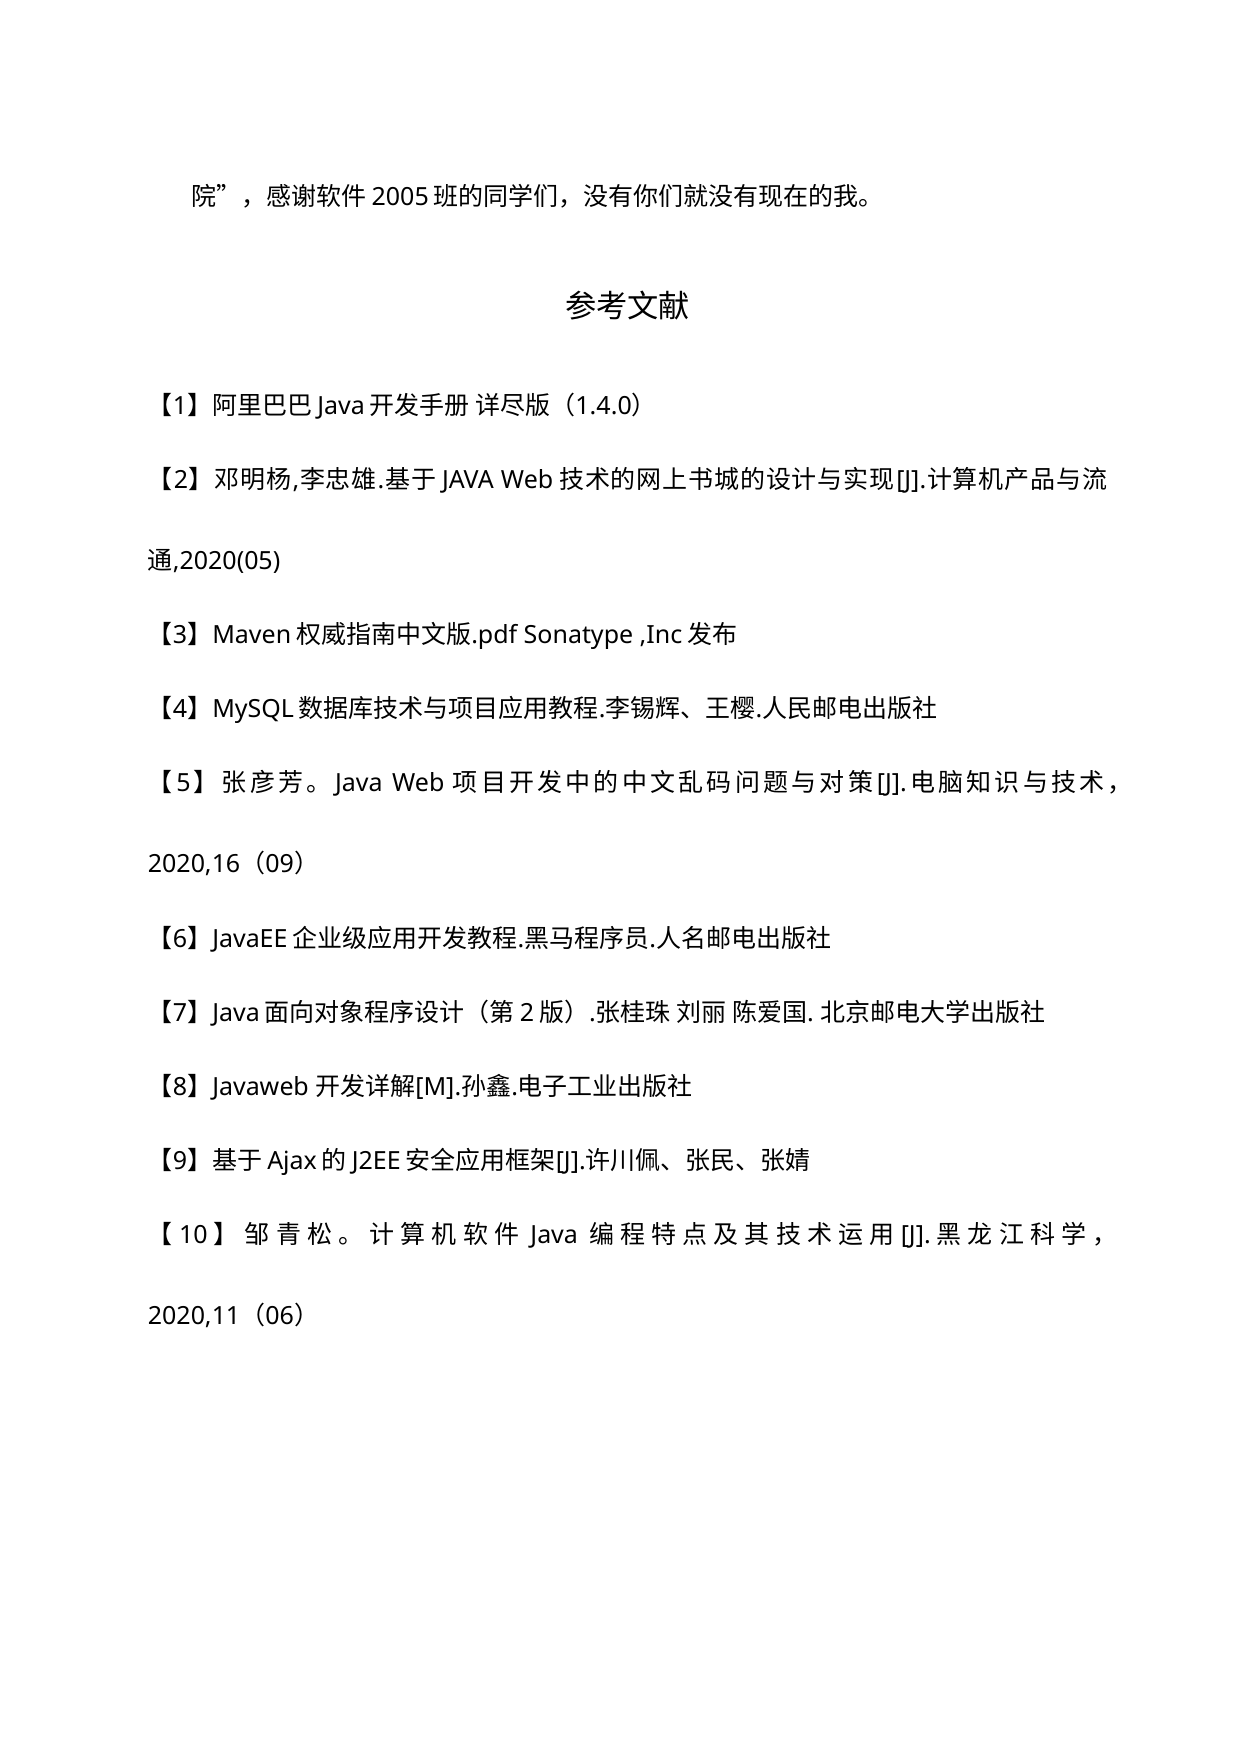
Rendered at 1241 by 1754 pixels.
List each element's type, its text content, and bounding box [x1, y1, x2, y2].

subtitle 参考文献 [162, 271, 1092, 336]
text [191, 162, 1092, 227]
text 【9】基于Ajax的J2EE安全应用框架[J].许川佩、张民、张婧 [148, 1126, 1092, 1191]
text 【6】JavaEE企业级应用开发教程.黑马程序员.人名邮电出版社 [148, 904, 1108, 969]
text 【3】Maven权威指南中文版.pdf Sonatype ,Inc发布 [148, 600, 1108, 665]
text 【10】邹青松。计算机软件Java编程特点及其技术运用[J].黑龙江科学，2020,11（06） [148, 1200, 1092, 1346]
text 【8】Javaweb 开发详解[M].孙鑫.电子工业出版社 [148, 1052, 1092, 1117]
text 【4】MySQL数据库技术与项目应用教程.李锡辉、王樱.人民邮电出版社 [148, 674, 1108, 739]
text 【1】阿里巴巴Java开发手册 详尽版（1.4.0） [148, 371, 1092, 436]
text 【2】邓明杨,李忠雄.基于JAVA Web技术的网上书城的设计与实现[J].计算机产品与流通,2020(05) [148, 445, 1108, 591]
text 【7】Java面向对象程序设计（第2版）.张桂珠 刘丽 陈爱国. 北京邮电大学出版社 [148, 978, 1092, 1043]
text 【5】张彦芳。Java Web项目开发中的中文乱码问题与对策[J].电脑知识与技术，2020,16（09） [148, 748, 1108, 894]
